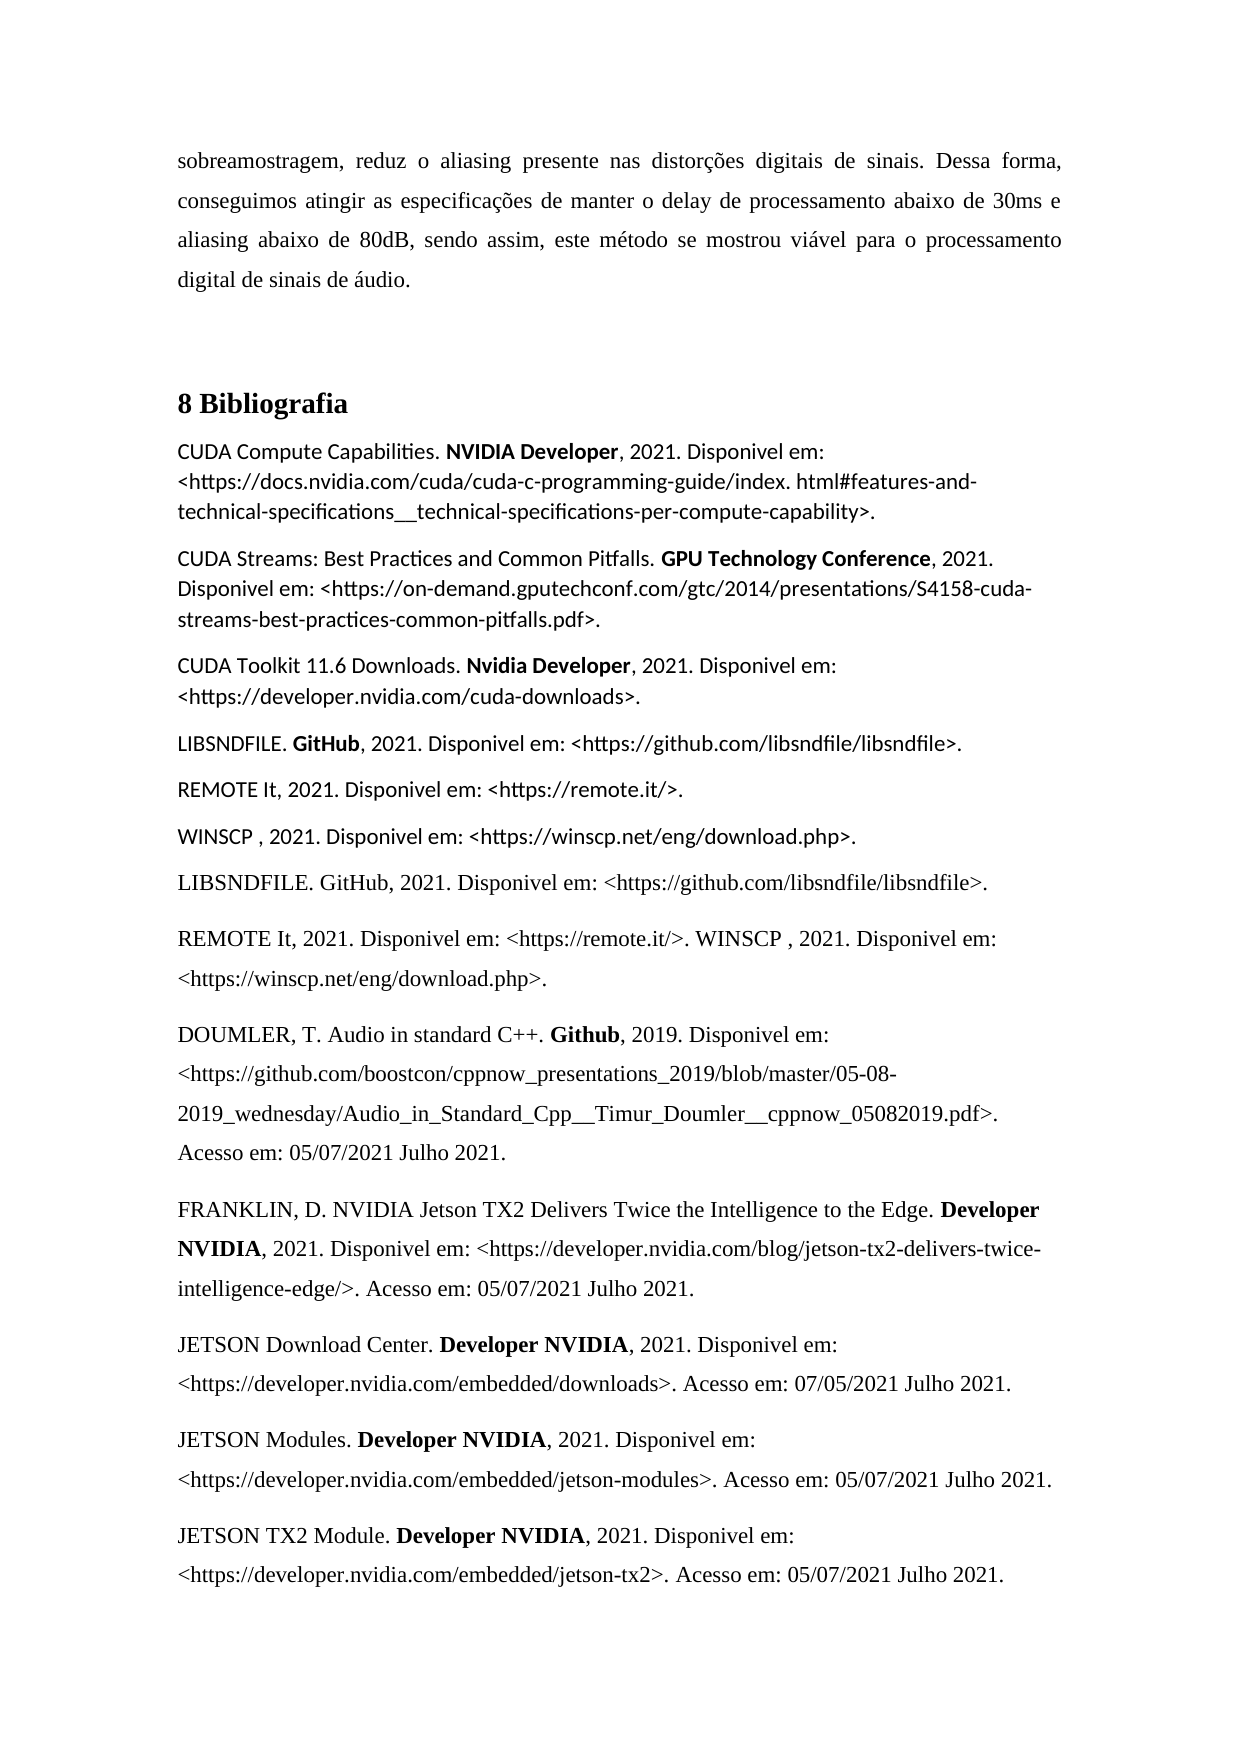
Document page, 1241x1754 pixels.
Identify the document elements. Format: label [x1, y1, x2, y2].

text [177, 148, 1063, 292]
